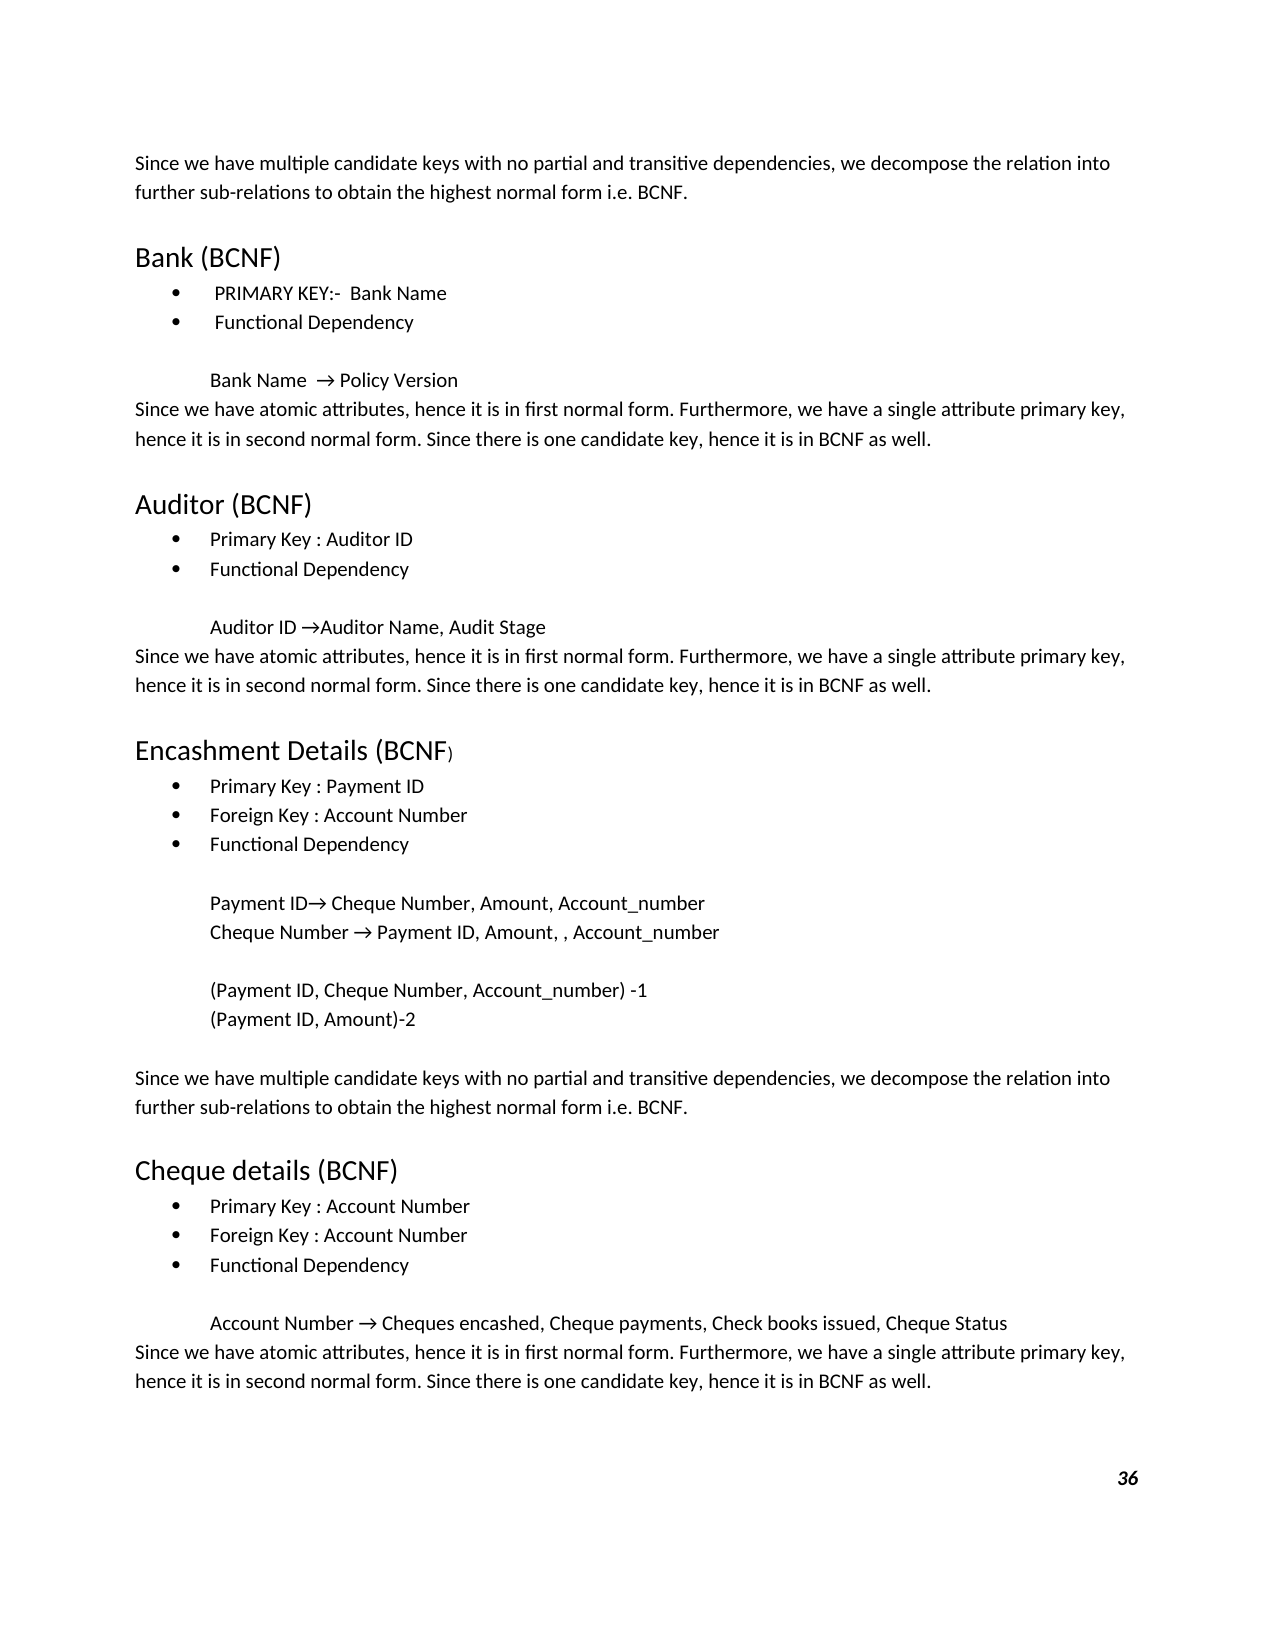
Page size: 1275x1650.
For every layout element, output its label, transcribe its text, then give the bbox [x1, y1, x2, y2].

text Since we have atomic attributes, hence it is in first normal form. Furthermore, we have a single attribute primary key, hence it is in second normal form. Since there is one candidate key, hence it is in BCNF as well. Auditor (BCNF) [135, 397, 1140, 521]
list Primary Key : Payment ID [172, 773, 1140, 799]
list PRIMARY KEY:- Bank Name [172, 280, 1140, 305]
list Primary Key : Account Number [172, 1193, 1140, 1219]
text Since we have multiple candidate keys with no partial and transitive dependencies, we decompose the relation into further sub-relations to obtain the highest normal form i.e. BCNF. [135, 1065, 1140, 1119]
text Since we have atomic attributes, hence it is in first normal form. Furthermore, we have a single attribute primary key, hence it is in second normal form. Since there is one candidate key, hence it is in BCNF as well. [135, 643, 1140, 698]
list Since we have atomic attributes, hence it is in first normal form. Furthermore, we have a single attribute primary key, hence it is in second normal form. Since there is one candidate key, hence it is in BCNF as well. [135, 1339, 1140, 1394]
list Primary Key : Auditor ID [172, 527, 1140, 552]
list Functional Dependency Auditor ID →Auditor Name, Audit Stage [172, 556, 1140, 639]
list Foreign Key : Account Number [172, 1223, 1140, 1248]
list Functional Dependency Bank Name → Policy Version [172, 309, 1140, 393]
text Bank (BCNF) [135, 208, 1140, 275]
list Cheque details (BCNF) [135, 1152, 1140, 1188]
list Foreign Key : Account Number [172, 802, 1140, 828]
list Functional Dependency Account Number → Cheques encashed, Cheque payments, Check books issued, Cheque Status [172, 1252, 1140, 1336]
text Since we have multiple candidate keys with no partial and transitive dependencies, we decompose the relation into further sub-relations to obtain the highest normal form i.e. BCNF. [135, 150, 1140, 204]
list Functional Dependency Payment ID→ Cheque Number, Amount, Account_number Cheque Number → Payment ID, Amount, , Account_number (Payment ID, Cheque Number, Account_number) -1 (Payment ID, Amount)-2 [172, 832, 1140, 1032]
text Encashment Details (BCNF) [135, 702, 1140, 768]
